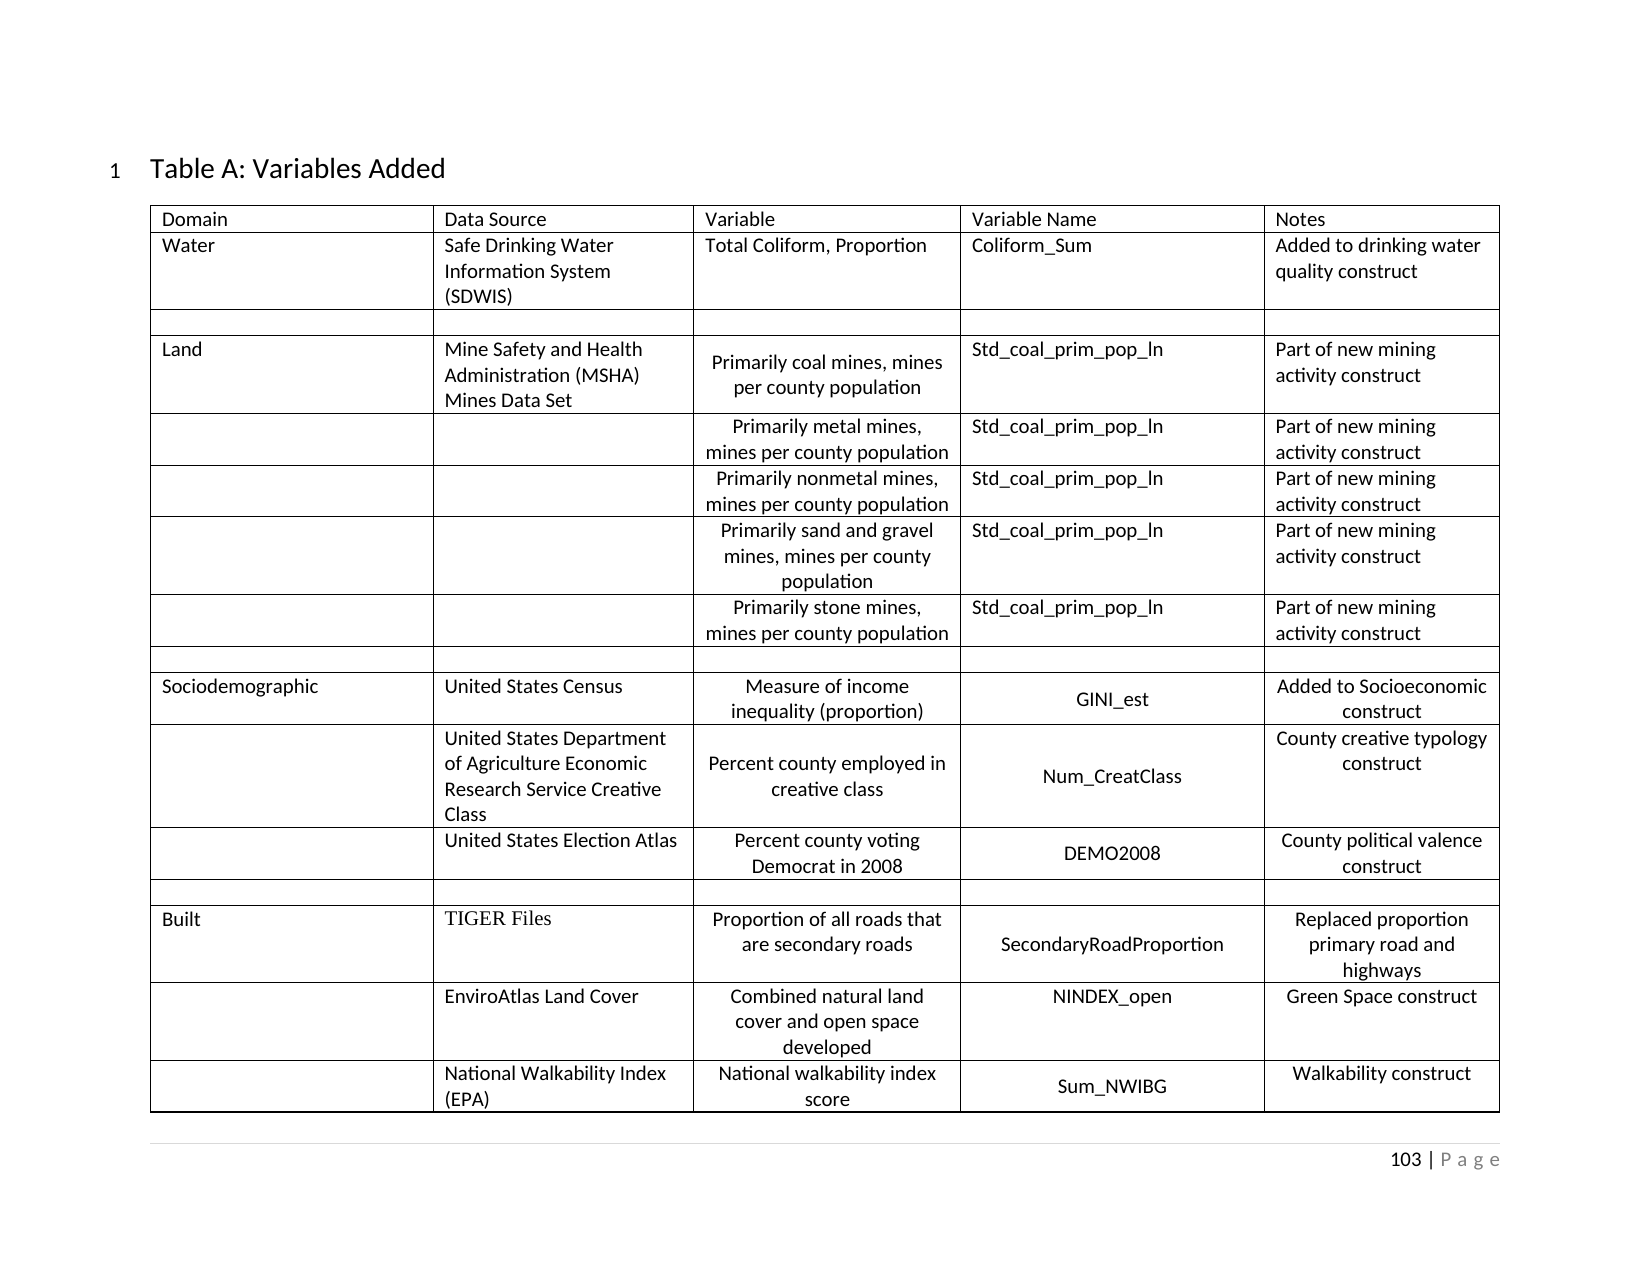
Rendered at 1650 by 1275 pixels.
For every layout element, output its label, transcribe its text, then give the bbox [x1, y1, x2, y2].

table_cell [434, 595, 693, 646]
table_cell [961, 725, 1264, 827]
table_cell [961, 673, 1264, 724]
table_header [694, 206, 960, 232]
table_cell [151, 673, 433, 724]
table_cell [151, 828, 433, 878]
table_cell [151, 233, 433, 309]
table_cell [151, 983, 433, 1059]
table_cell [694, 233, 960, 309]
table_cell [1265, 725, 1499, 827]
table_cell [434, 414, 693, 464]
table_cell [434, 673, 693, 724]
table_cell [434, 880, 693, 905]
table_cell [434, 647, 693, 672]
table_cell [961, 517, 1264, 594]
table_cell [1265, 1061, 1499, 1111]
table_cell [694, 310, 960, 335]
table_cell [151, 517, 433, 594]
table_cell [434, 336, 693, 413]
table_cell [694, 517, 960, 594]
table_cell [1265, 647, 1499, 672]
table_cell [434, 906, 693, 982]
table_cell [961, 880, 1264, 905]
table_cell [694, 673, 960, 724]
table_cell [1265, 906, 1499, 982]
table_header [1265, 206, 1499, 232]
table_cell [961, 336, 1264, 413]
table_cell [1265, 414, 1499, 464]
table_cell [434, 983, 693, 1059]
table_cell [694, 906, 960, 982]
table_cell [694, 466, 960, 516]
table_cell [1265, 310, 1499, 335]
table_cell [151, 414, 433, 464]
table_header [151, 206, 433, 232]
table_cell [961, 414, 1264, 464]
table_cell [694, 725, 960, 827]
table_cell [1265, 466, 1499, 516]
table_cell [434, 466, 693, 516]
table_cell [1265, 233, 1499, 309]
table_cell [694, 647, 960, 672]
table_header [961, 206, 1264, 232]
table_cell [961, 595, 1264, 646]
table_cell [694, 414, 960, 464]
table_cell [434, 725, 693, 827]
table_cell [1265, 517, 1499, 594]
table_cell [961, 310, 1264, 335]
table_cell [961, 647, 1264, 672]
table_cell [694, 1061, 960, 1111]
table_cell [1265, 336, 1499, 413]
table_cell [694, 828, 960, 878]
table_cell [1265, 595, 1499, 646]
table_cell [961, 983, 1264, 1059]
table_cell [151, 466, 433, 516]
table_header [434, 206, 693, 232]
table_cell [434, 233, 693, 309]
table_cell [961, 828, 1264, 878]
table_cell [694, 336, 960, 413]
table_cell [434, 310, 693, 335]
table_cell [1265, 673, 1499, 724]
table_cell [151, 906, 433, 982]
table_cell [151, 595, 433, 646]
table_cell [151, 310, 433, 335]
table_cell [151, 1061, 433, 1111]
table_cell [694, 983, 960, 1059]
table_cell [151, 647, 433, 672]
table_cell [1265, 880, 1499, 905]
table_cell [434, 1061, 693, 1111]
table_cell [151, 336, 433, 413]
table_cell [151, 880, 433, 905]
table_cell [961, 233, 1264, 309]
text Table A: Variables Added [150, 150, 1500, 186]
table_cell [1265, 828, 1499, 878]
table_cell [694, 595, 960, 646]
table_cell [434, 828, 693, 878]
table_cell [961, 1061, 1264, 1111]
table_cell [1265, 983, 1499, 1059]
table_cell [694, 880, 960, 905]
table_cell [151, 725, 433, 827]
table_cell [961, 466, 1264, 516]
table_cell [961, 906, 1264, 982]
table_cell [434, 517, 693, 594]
